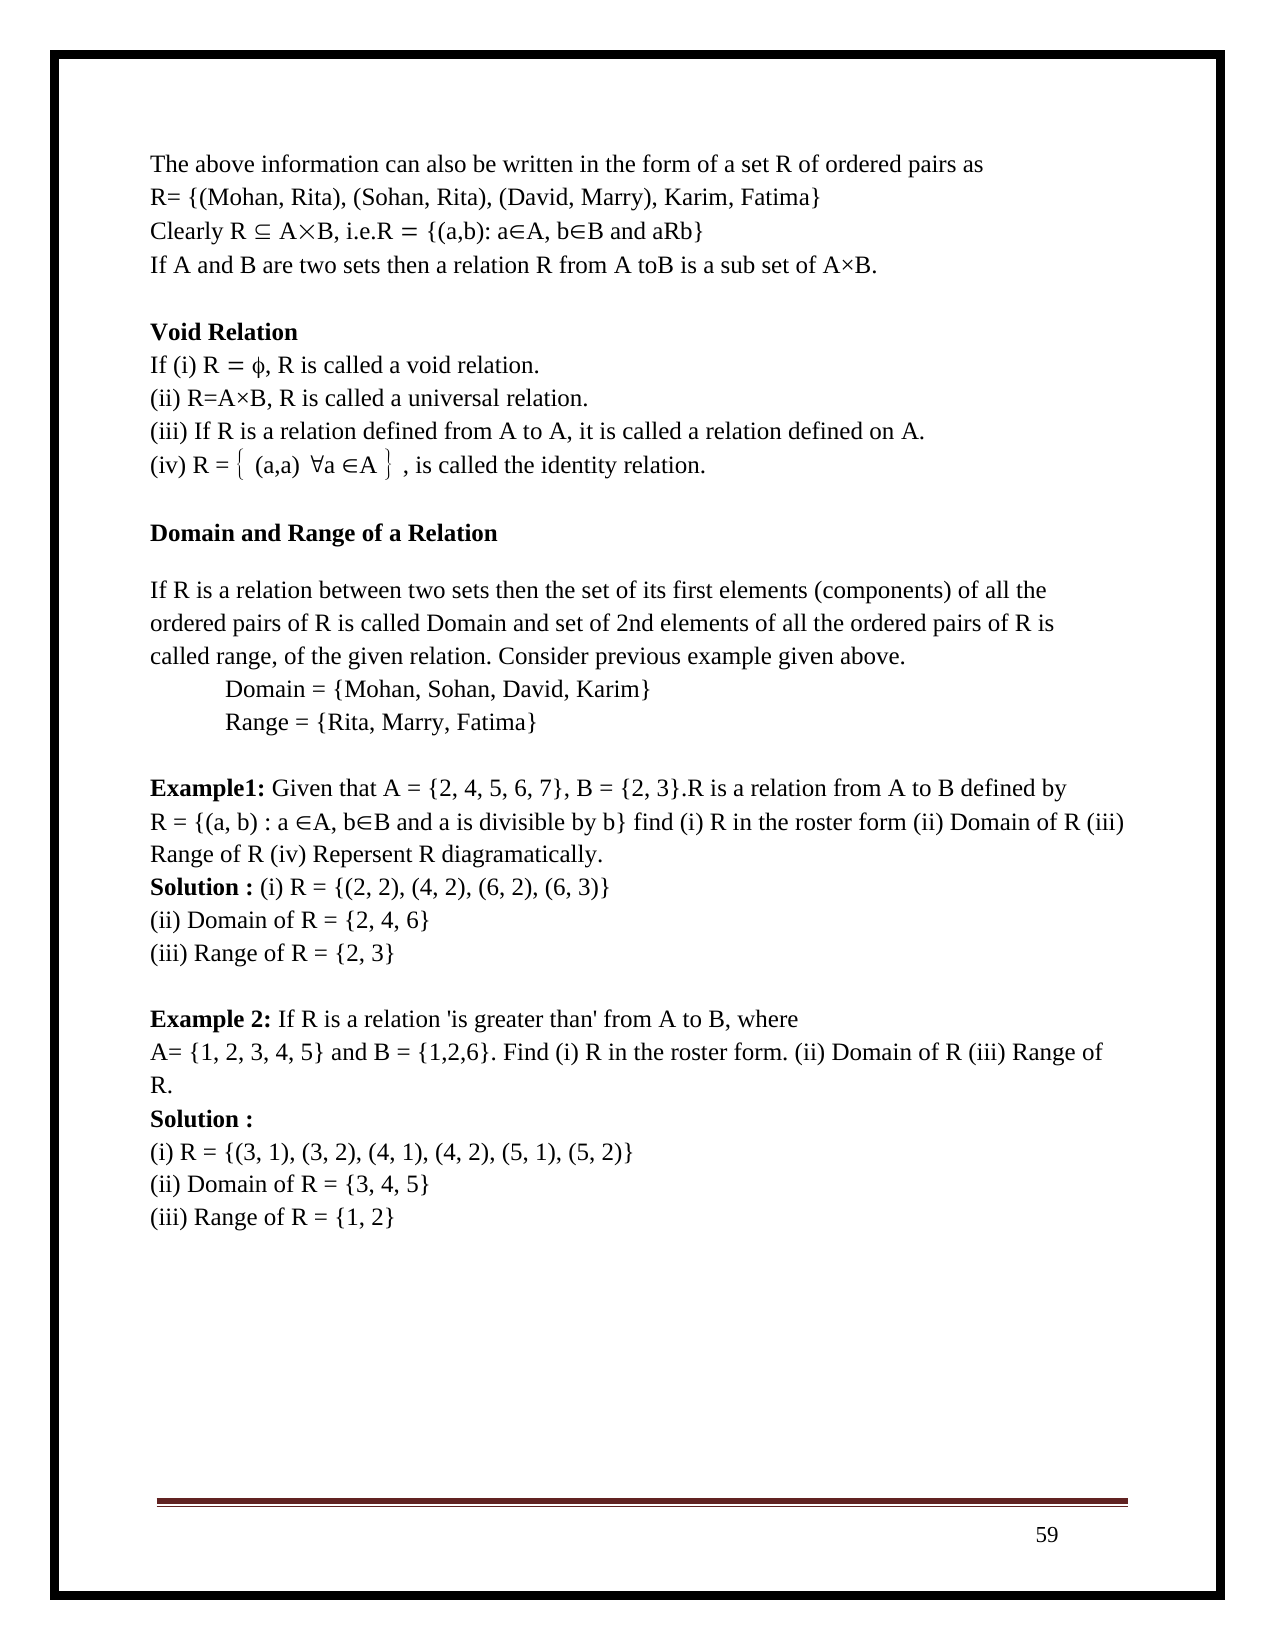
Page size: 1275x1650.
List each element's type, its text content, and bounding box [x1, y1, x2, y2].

text Domain and Range of a Relation [150, 518, 1181, 547]
list Range of R = {2, 3} [150, 938, 1181, 967]
list R =  (a,a) a A  , is called the identity relation. [150, 450, 1181, 480]
text The above information can also be written in the form of a set R of ordered pairs as R= {(Mohan, Rita), (Sohan, Rita), (David, Marry), Karim, Fatima} [150, 149, 997, 211]
text Solution : (i) R = {(2, 2), (4, 2), (6, 2), (6, 3)} [150, 872, 1181, 901]
text Clearly R  AB, i.e.R  {(a,b): aA, bB and aRb} [150, 215, 1181, 246]
list If R is a relation defined from A to A, it is called a relation defined on A. [150, 416, 1181, 445]
text If A and B are two sets then a relation R from A toB is a sub set of A×B. [150, 251, 1181, 279]
text (i) R = {(3, 1), (3, 2), (4, 1), (4, 2), (5, 1), (5, 2)} [150, 1137, 1181, 1165]
text R = {(a, b) : a A, bB and a is divisible by b} find (i) R in the roster form (ii) Domain of R (iii) Range of R (iv) Repersent R diagramatically. [150, 807, 1126, 868]
text Example 2: If R is a relation 'is greater than' from A to B, where [150, 1004, 1181, 1033]
list R=A×B, R is called a universal relation. [150, 383, 1181, 412]
text Domain = {Mohan, Sohan, David, Karim} Range = {Rita, Marry, Fatima} [225, 674, 654, 736]
list Domain of R = {2, 4, 6} [150, 905, 1181, 934]
text If R is a relation between two sets then the set of its first elements (components) of all the ordered pairs of R is called Domain and set of 2nd elements of all the ordered pairs of R is called range, of the given relation. Consider previous example given above. [150, 575, 1102, 670]
text Void Relation [150, 317, 1181, 346]
text If (i) R  , R is called a void relation. [150, 350, 1181, 378]
list Range of R = {1, 2} [150, 1202, 1181, 1231]
text Example1: Given that A = {2, 4, 5, 6, 7}, B = {2, 3}.R is a relation from A to B defined by [150, 773, 1181, 802]
text Solution : [150, 1104, 1181, 1132]
list Domain of R = {3, 4, 5} [150, 1169, 1181, 1198]
text A= {1, 2, 3, 4, 5} and B = {1,2,6}. Find (i) R in the roster form. (ii) Domain of R (iii) Range of R. [150, 1037, 1105, 1099]
